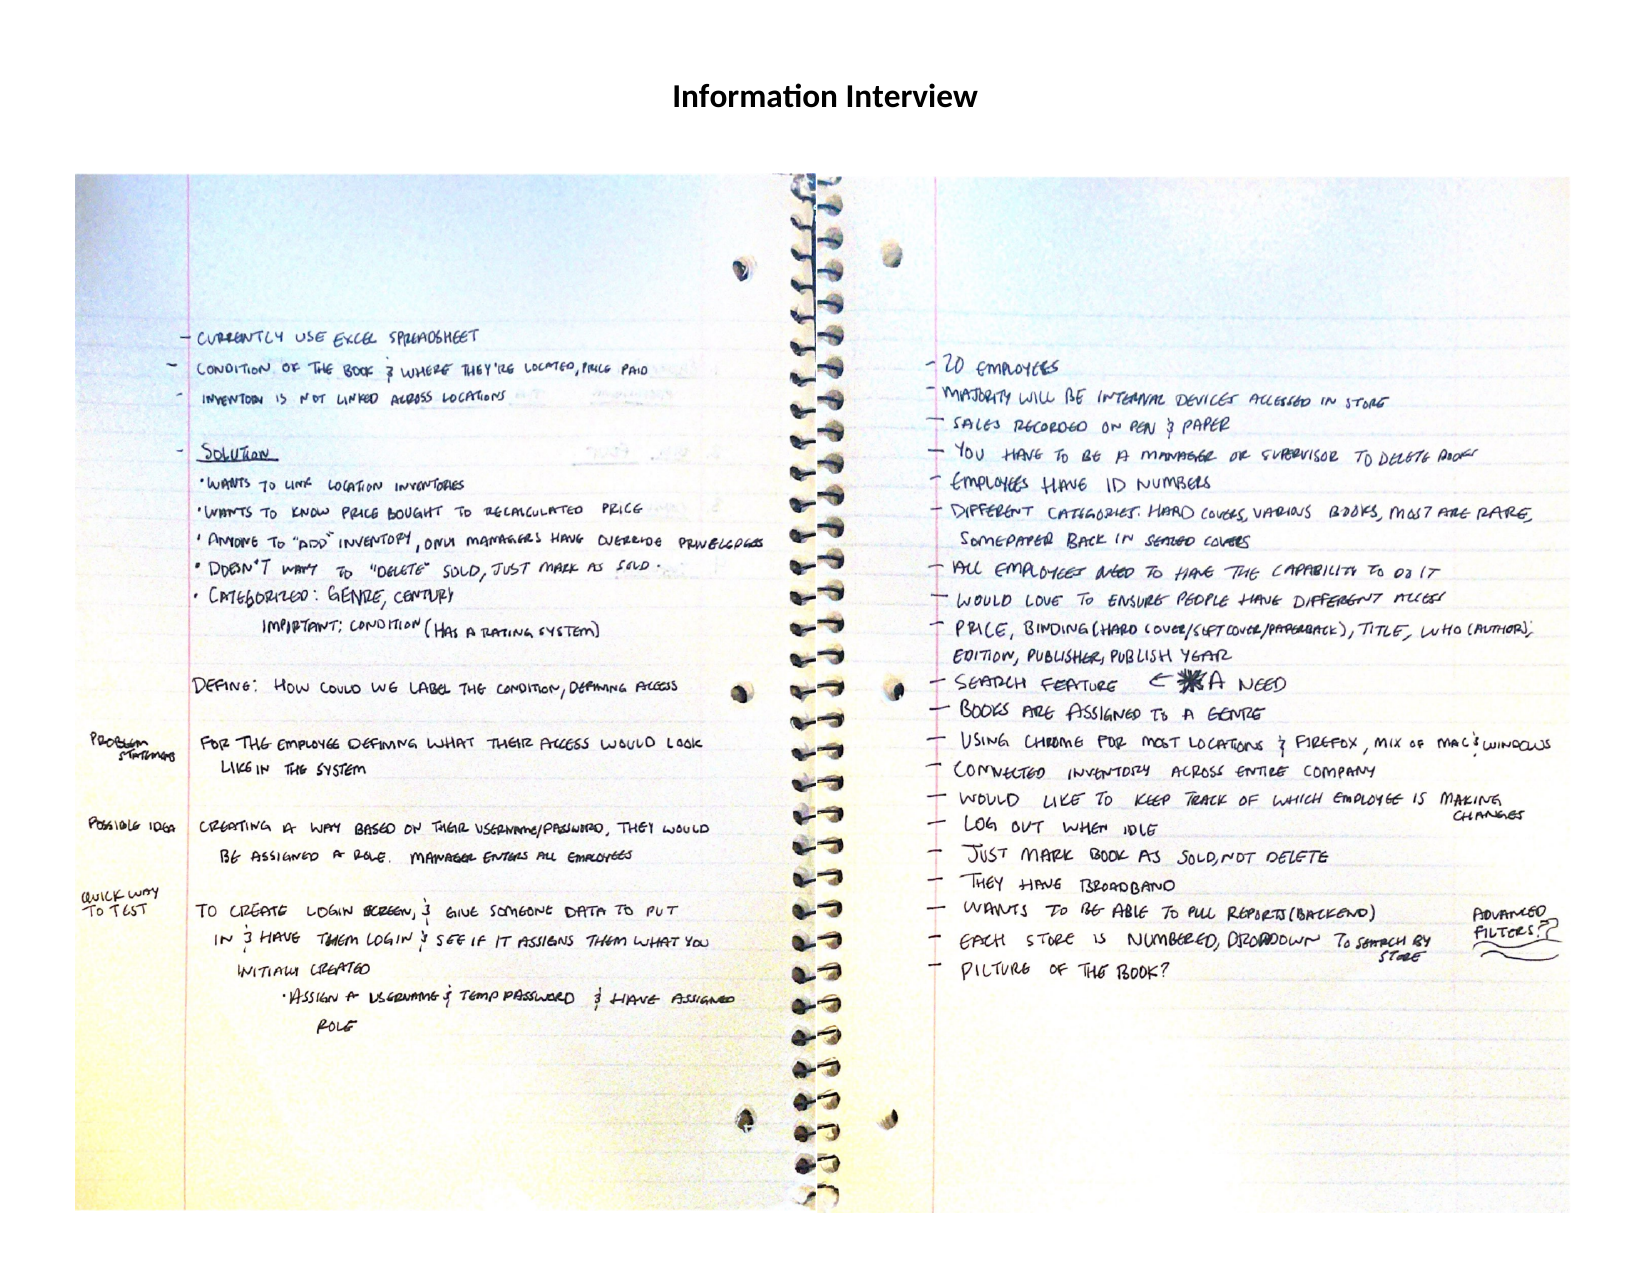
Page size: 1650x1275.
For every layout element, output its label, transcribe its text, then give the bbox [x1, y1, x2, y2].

text Information Interview [75, 75, 1575, 116]
picture [75, 170, 1575, 1213]
